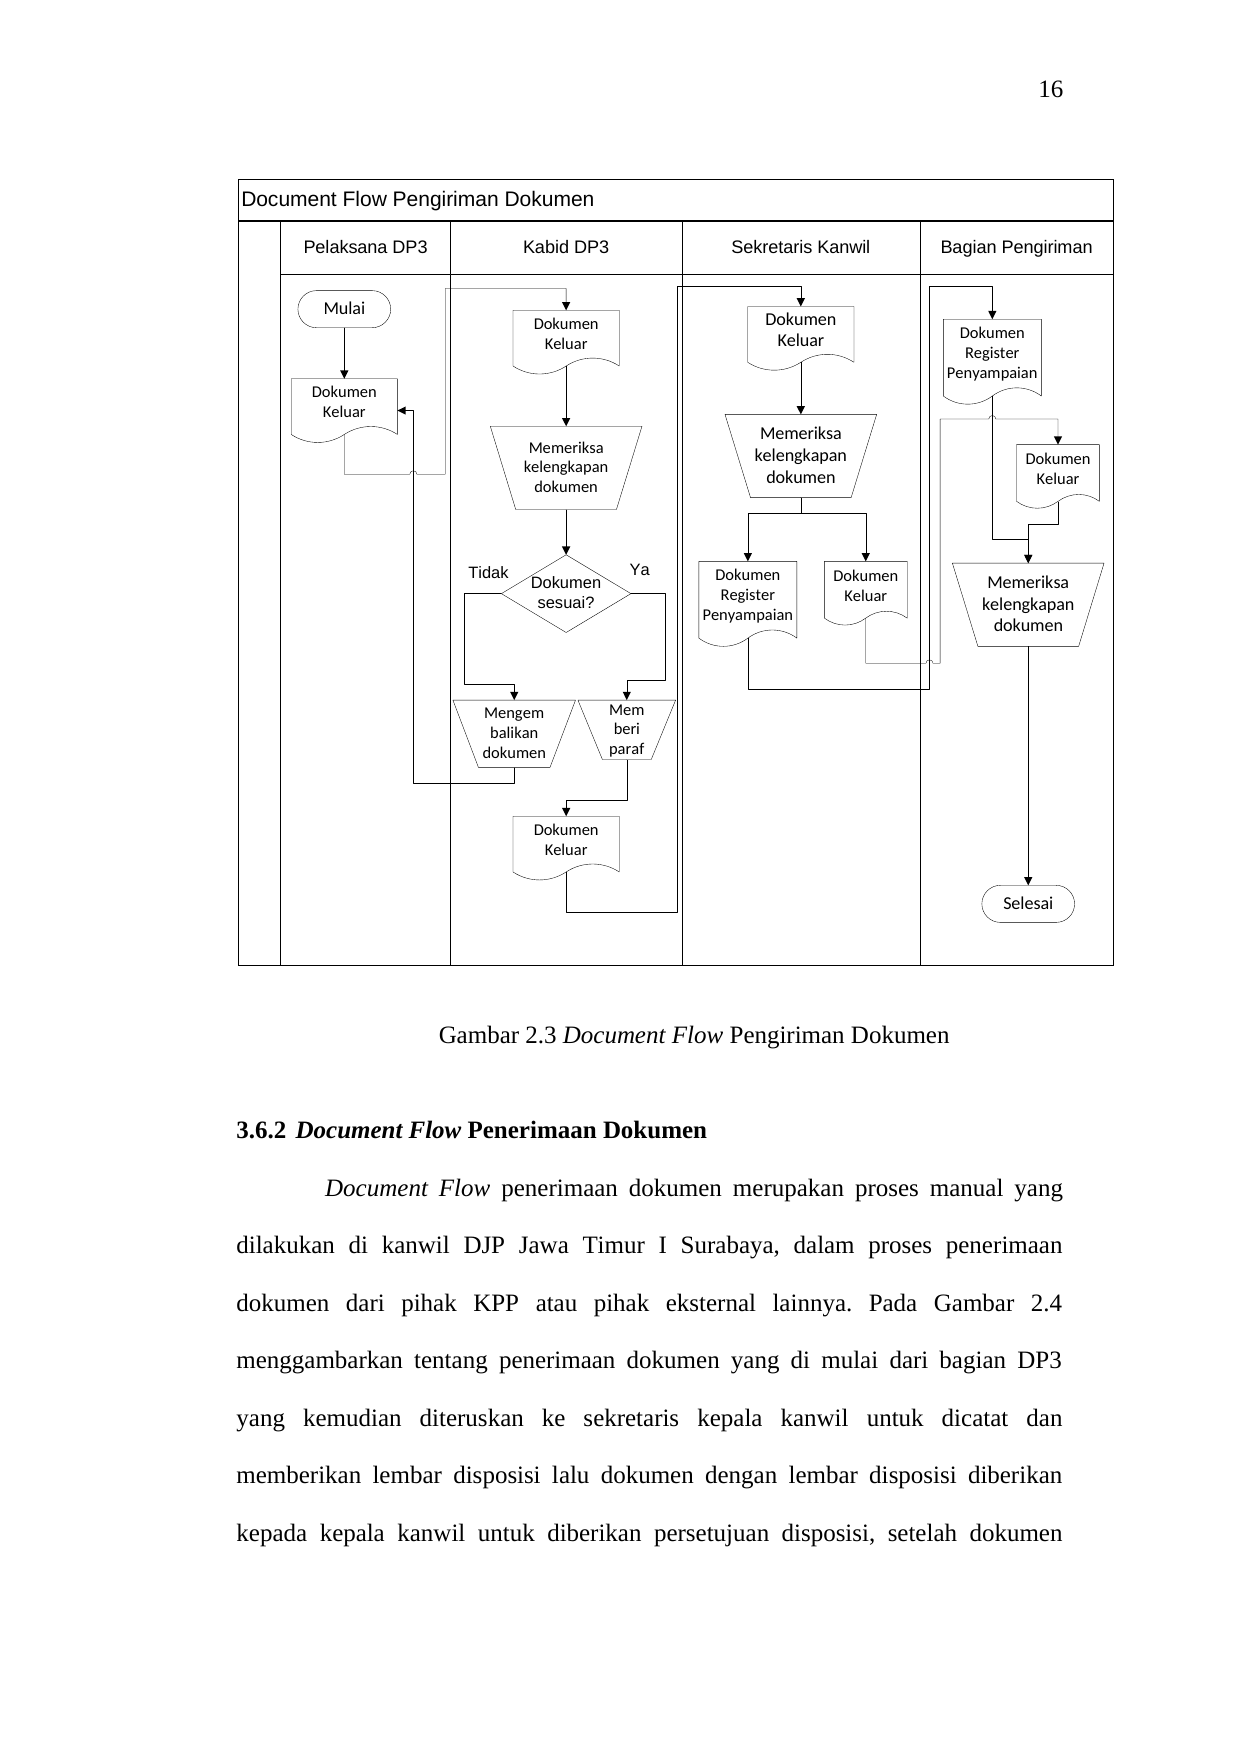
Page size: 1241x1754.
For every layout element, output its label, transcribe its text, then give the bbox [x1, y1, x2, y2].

text Gambar 2.3 Document Flow Pengiriman Dokumen [236, 1021, 1063, 1049]
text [236, 1173, 1063, 1547]
subtitle Document Flow Penerimaan Dokumen [236, 1116, 1063, 1144]
